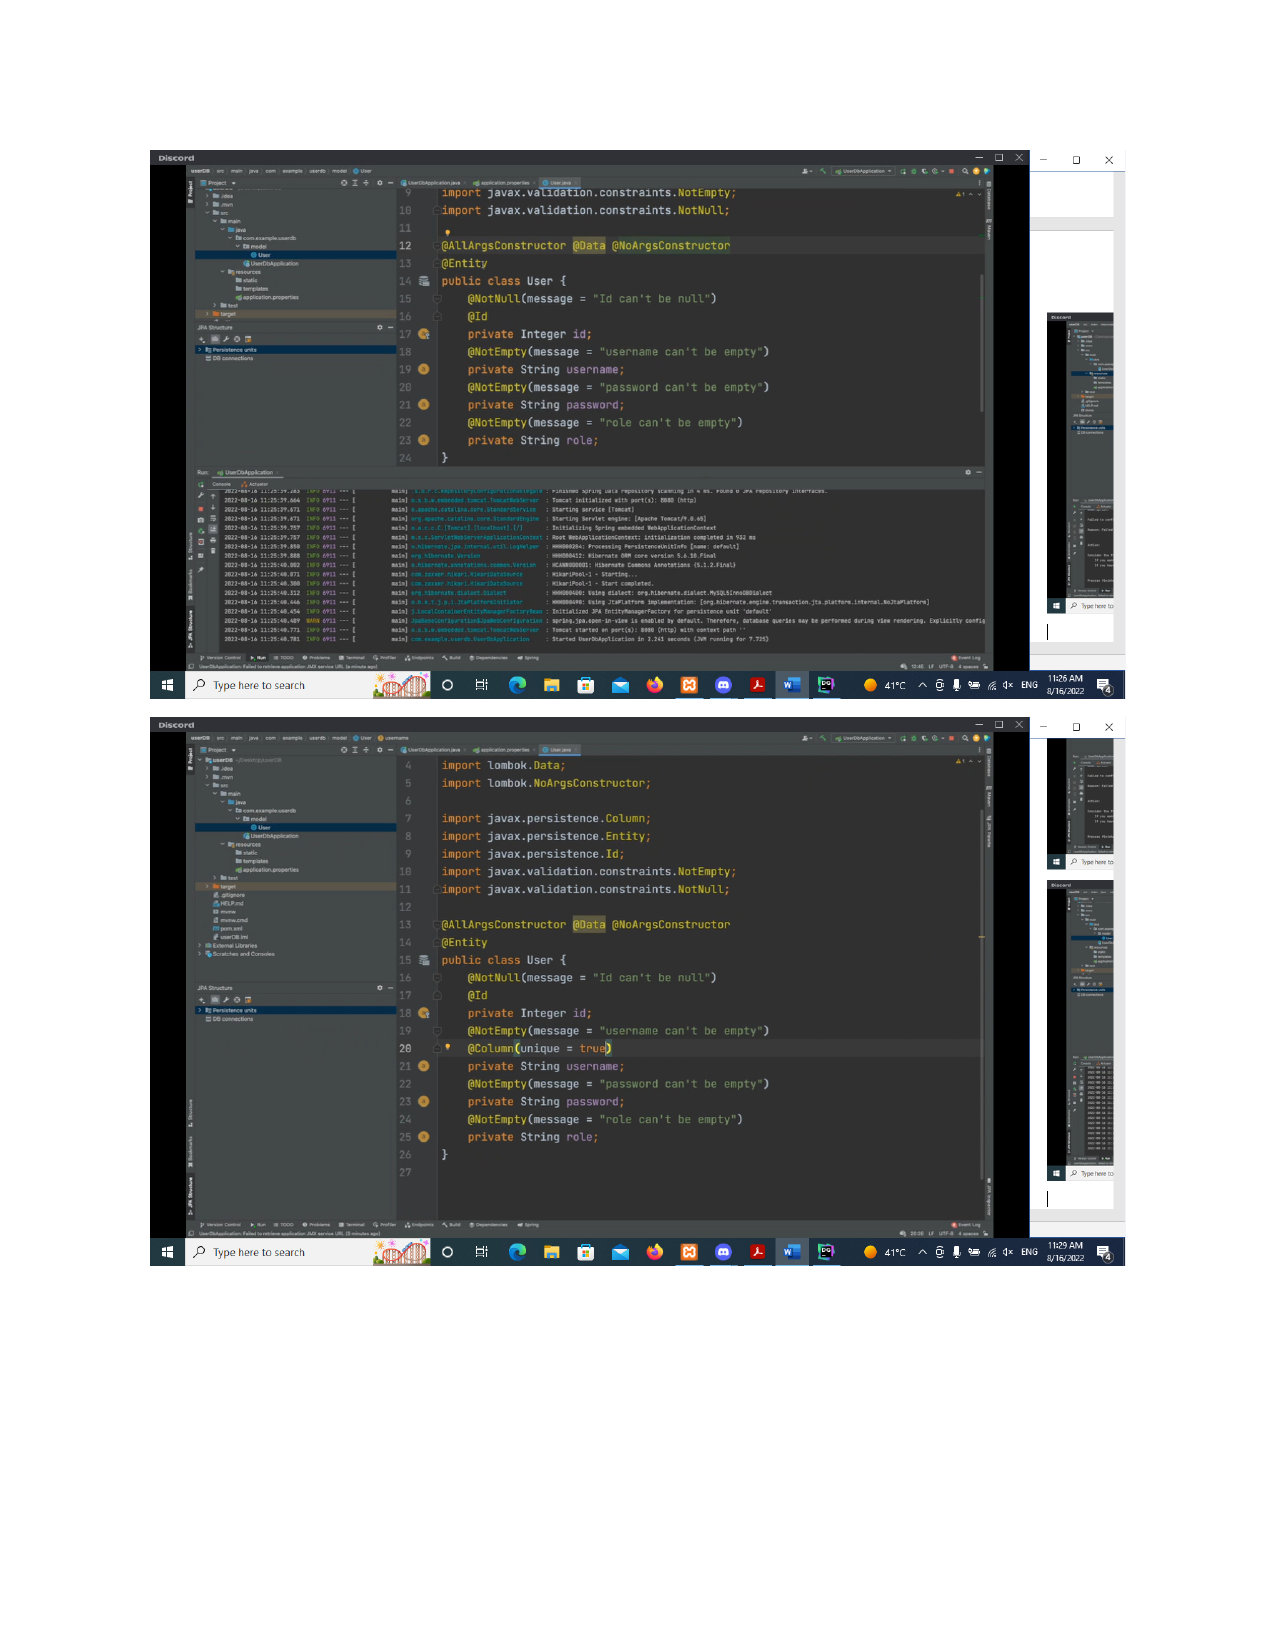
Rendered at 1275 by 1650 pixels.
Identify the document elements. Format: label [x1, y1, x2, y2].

picture [150, 717, 1125, 1266]
picture [150, 150, 1125, 699]
